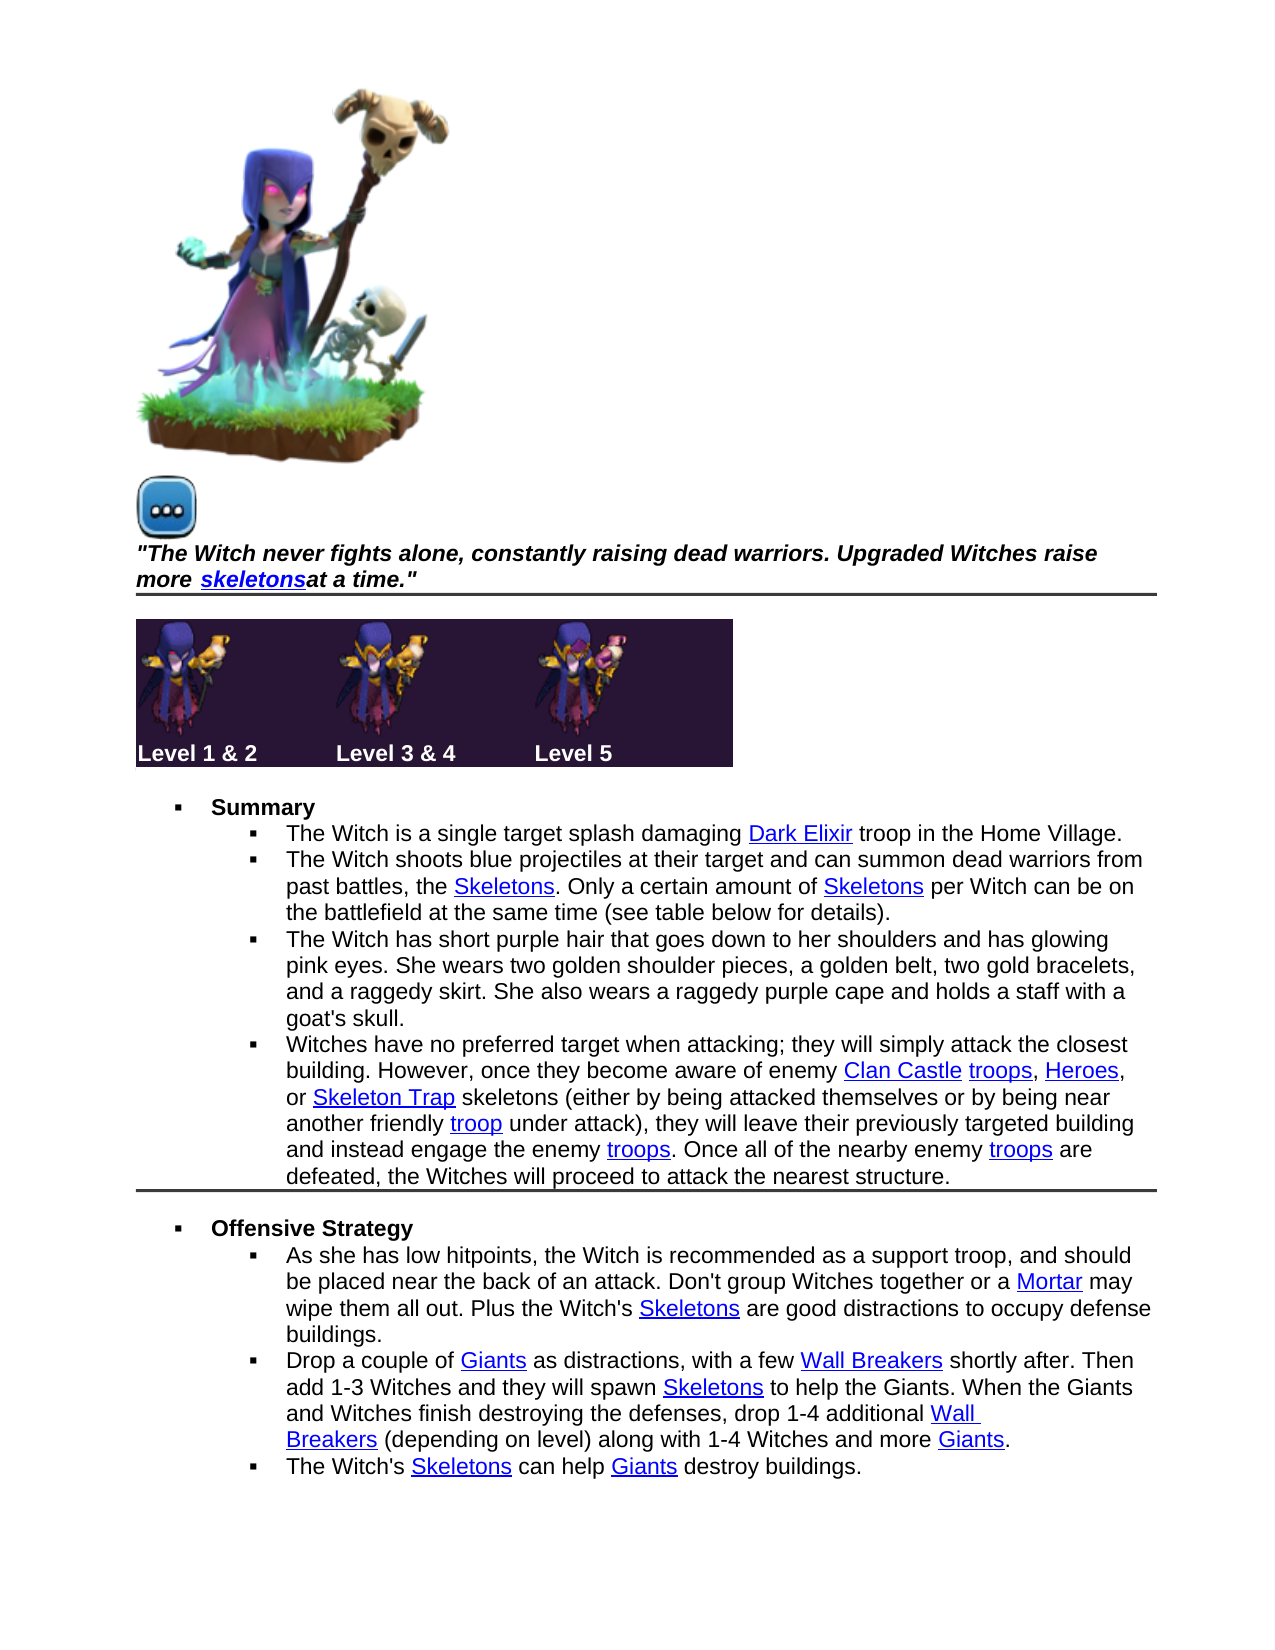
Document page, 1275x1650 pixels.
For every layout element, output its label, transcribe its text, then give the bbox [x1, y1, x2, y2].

list Summary [173, 794, 1157, 820]
list As she has low hitpoints, the Witch is recommended as a support troop, and should be placed near the back of an attack. Don't group Witches together or a Mortar may wipe them all out. Plus the Witch's Skeletons are good distractions to occupy defense buildings. [248, 1242, 1157, 1347]
list The Witch shoots blue projectiles at their target and can summon dead warriors from past battles, the Skeletons. Only a certain amount of Skeletons per Witch can be on the battlefield at the same time (see table below for details). [248, 846, 1157, 926]
picture [534, 620, 628, 737]
list Drop a couple of Giants as distractions, with a few Wall Breakers shortly after. Then add 1-3 Witches and they will spawn Skeletons to help the Giants. When the Giants and Witches finish destroying the defenses, drop 1-4 additional Wall Breakers (depending on level) along with 1-4 Witches and more Giants. [248, 1347, 1157, 1453]
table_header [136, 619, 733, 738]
picture [135, 83, 453, 541]
list The Witch's Skeletons can help Giants destroy buildings. [248, 1453, 1157, 1479]
picture [335, 620, 430, 737]
list The Witch has short purple hair that goes down to her shoulders and has glowing pink eyes. She wears two golden shoulder pieces, a golden belt, two gold bracelets, and a raggedy skirt. She also wears a raggedy purple cape and holds a staff with a goat's skull. [248, 926, 1157, 1031]
picture [137, 620, 232, 737]
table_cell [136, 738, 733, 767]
list Offensive Strategy [173, 1215, 1157, 1242]
list Witches have no preferred target when attacking; they will simply attack the closest building. However, once they become aware of enemy Clan Castle troops, Heroes, or Skeleton Trap skeletons (either by being attacked themselves or by being near another friendly troop under attack), they will leave their previously targeted building and instead engage the enemy troops. Once all of the nearby enemy troops are defeated, the Witches will proceed to attack the nearest structure. [248, 1031, 1157, 1189]
text "The Witch never fights alone, constantly raising dead warriors. Upgraded Witches raise more skeletonsat a time." [136, 540, 1157, 592]
list The Witch is a single target splash damaging Dark Elixir troop in the Home Village. [248, 820, 1157, 846]
